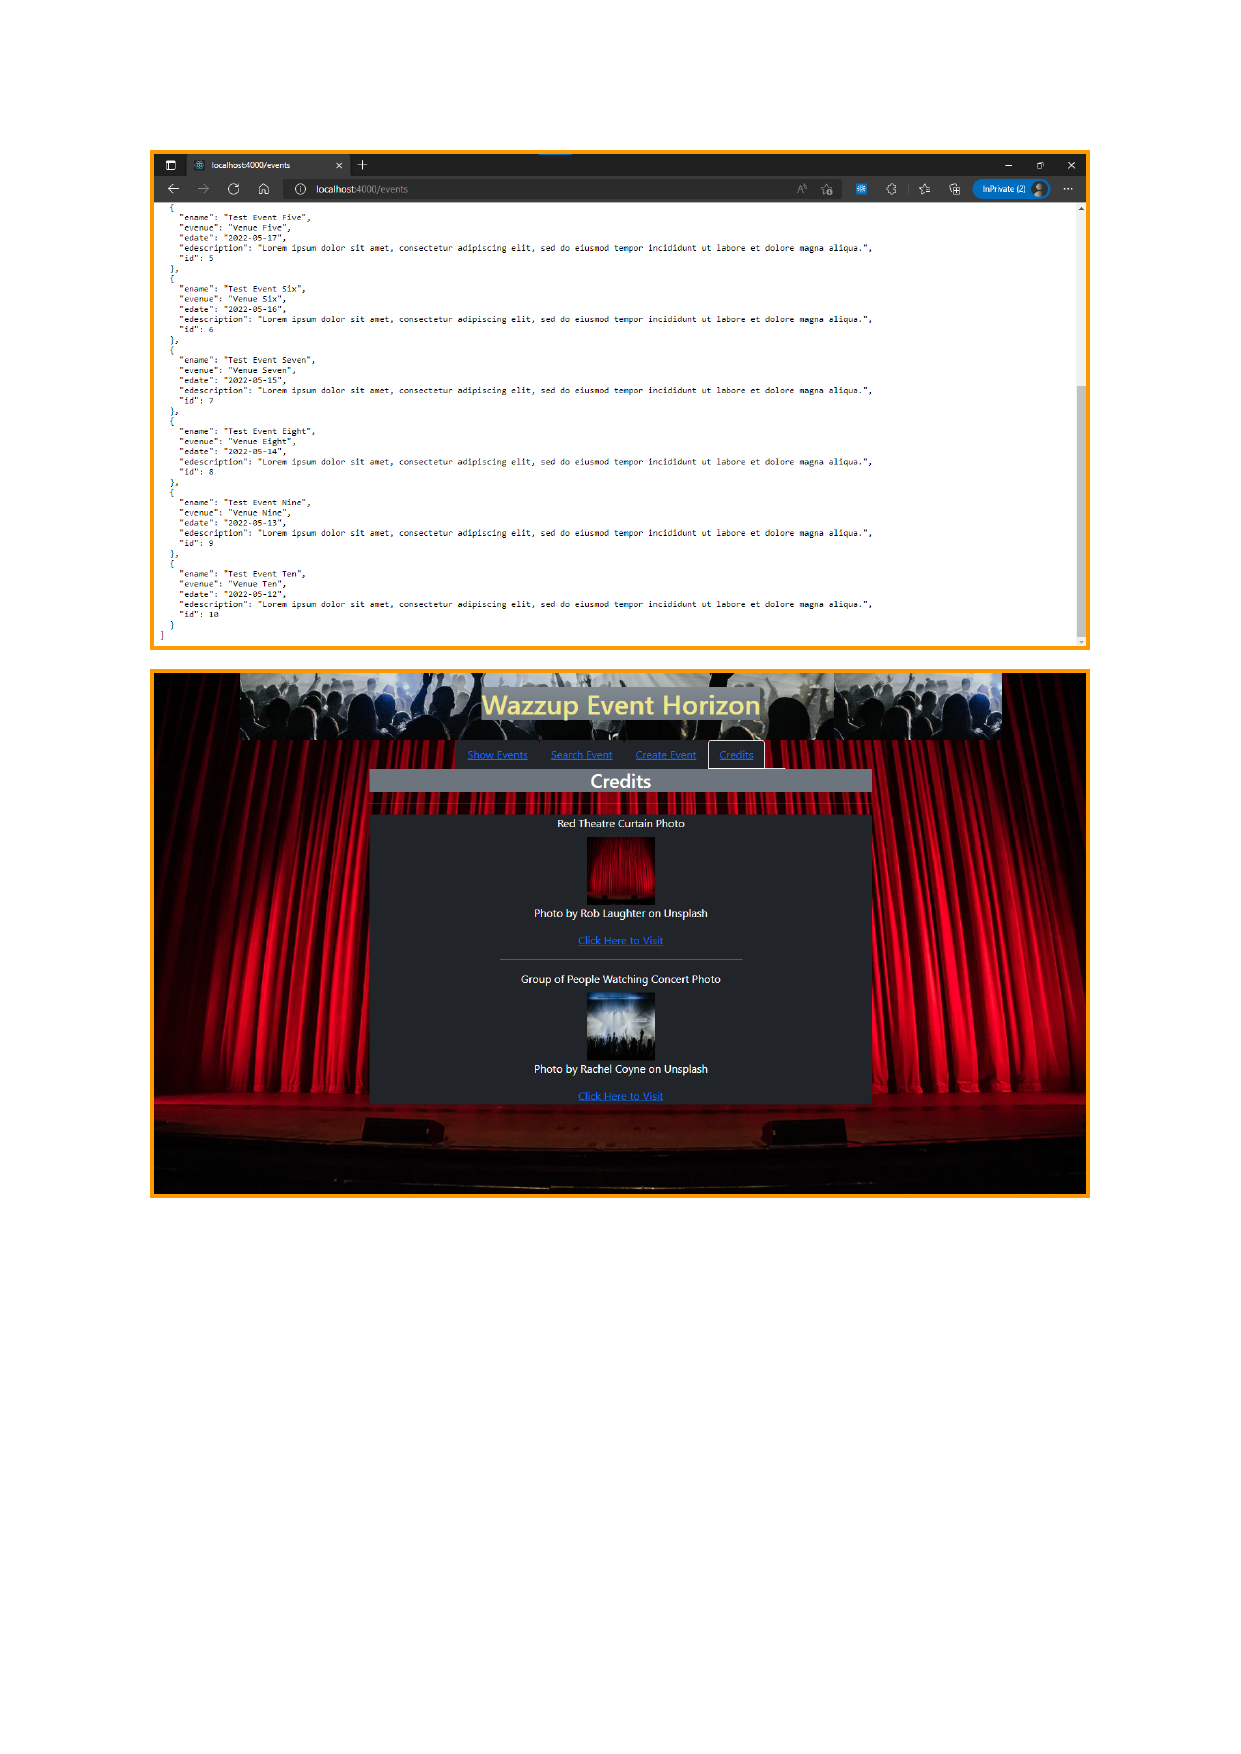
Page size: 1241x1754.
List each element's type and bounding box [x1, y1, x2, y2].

picture [154, 673, 1086, 1194]
picture [154, 154, 1086, 646]
